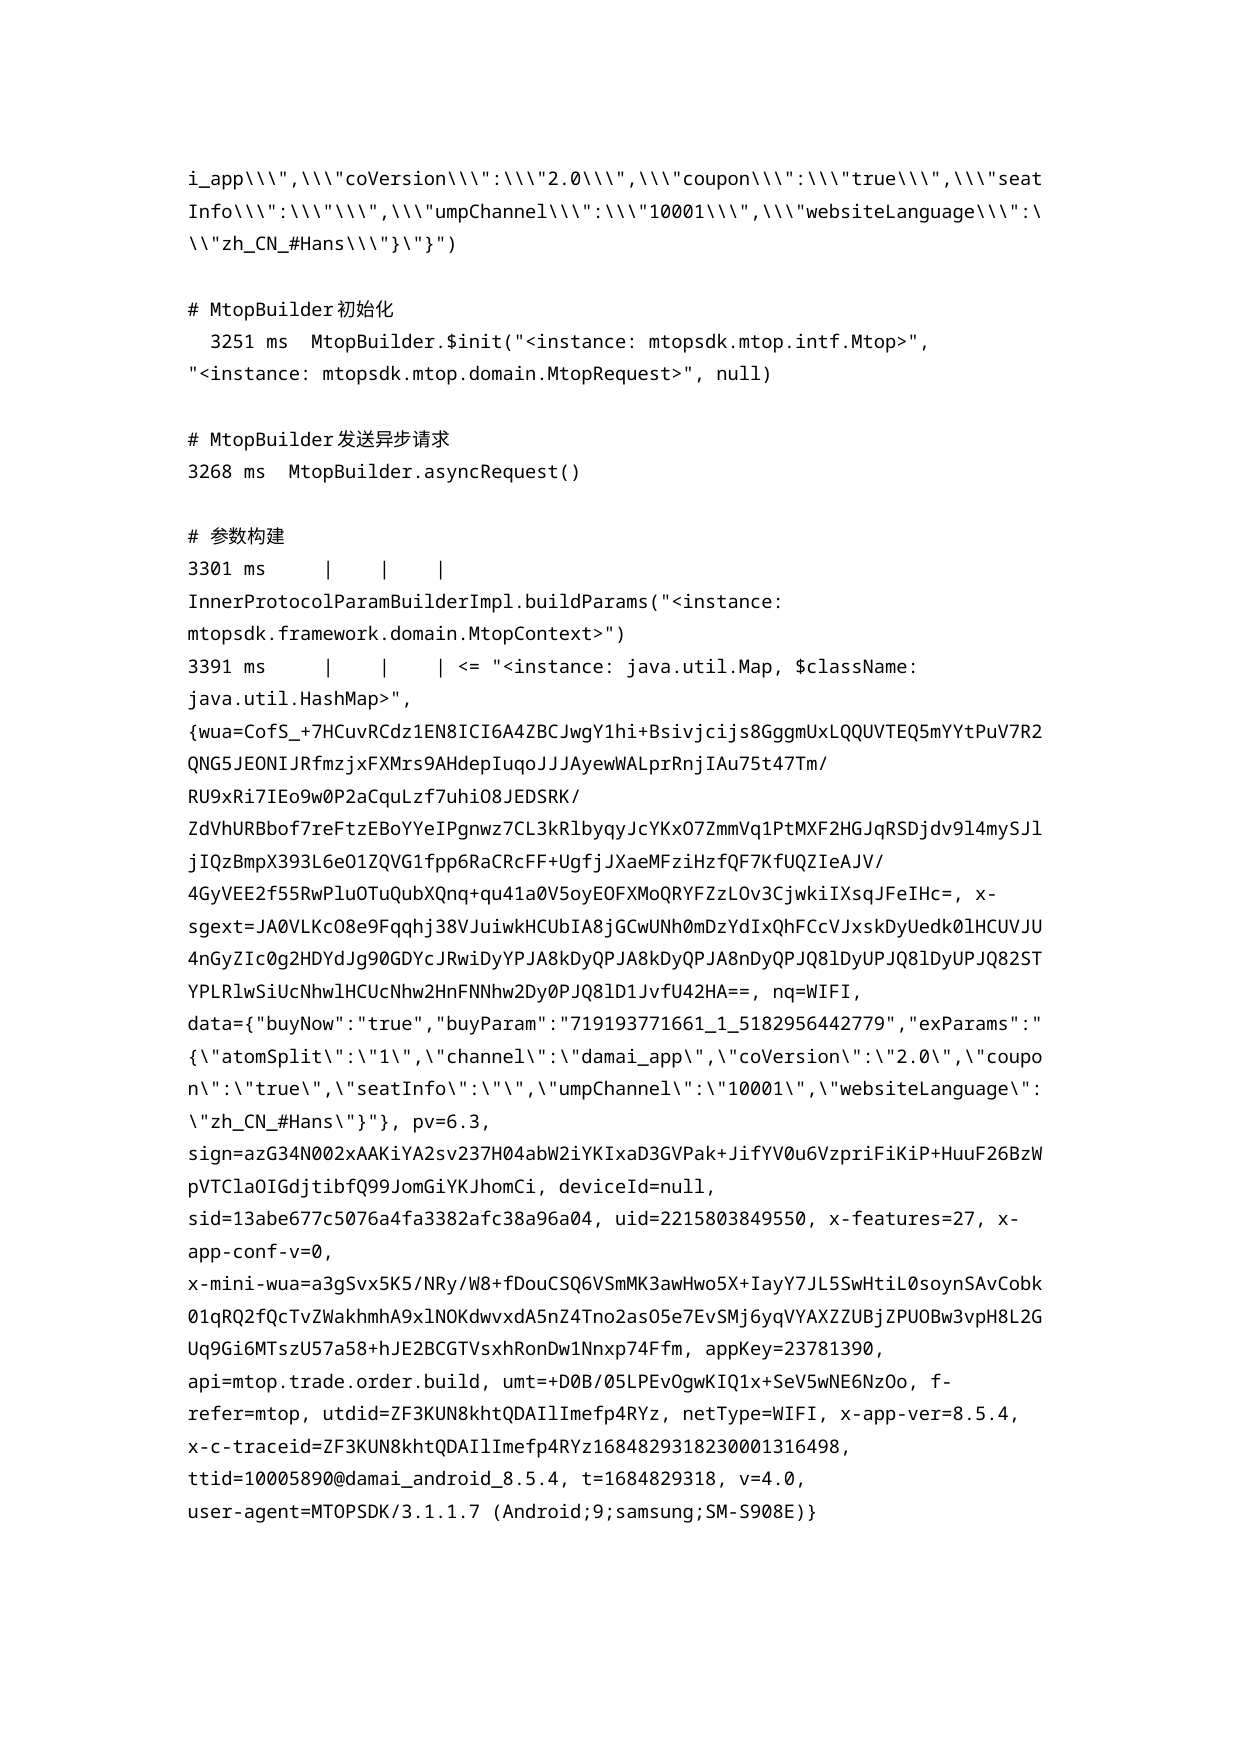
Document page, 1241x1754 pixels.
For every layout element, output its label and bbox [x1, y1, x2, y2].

text [187, 162, 1053, 1527]
